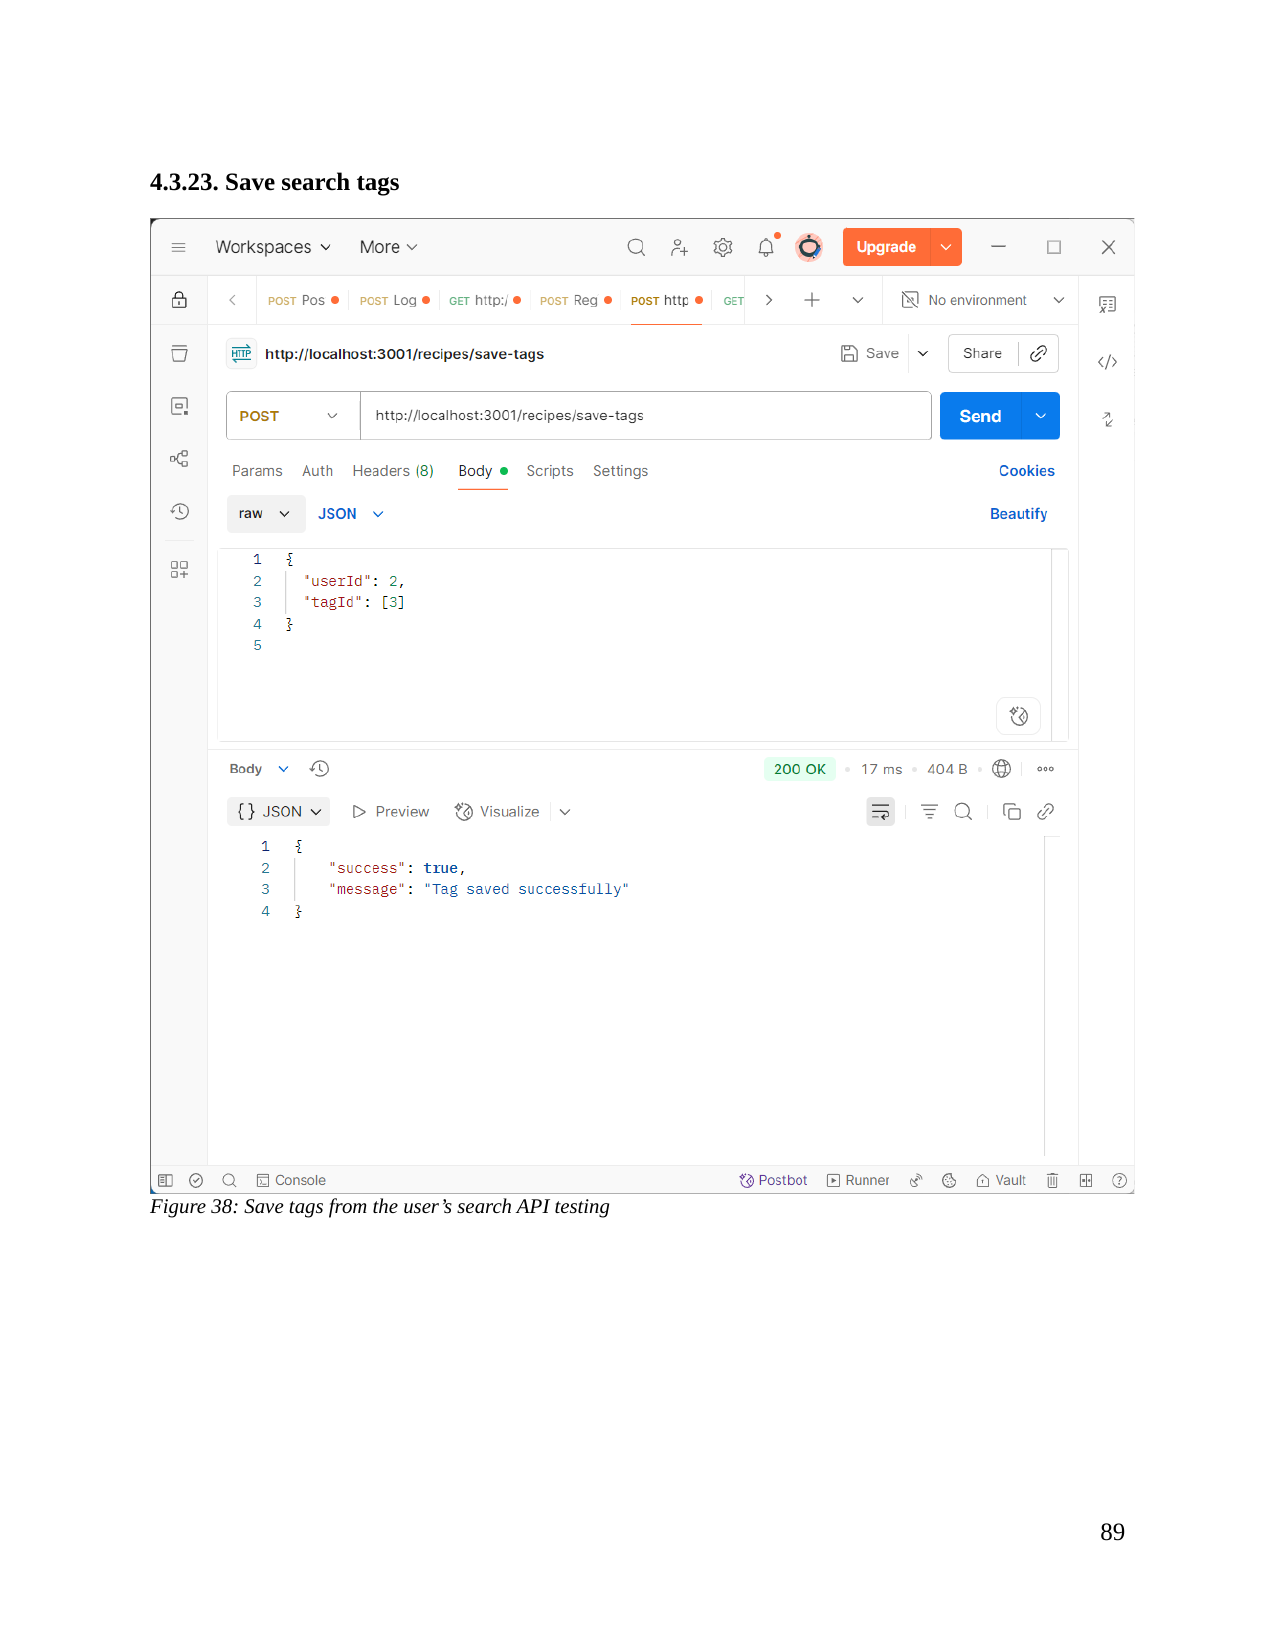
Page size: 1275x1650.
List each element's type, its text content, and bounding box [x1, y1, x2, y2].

subtitle Save search tags [150, 167, 1125, 195]
picture [150, 218, 1135, 1194]
